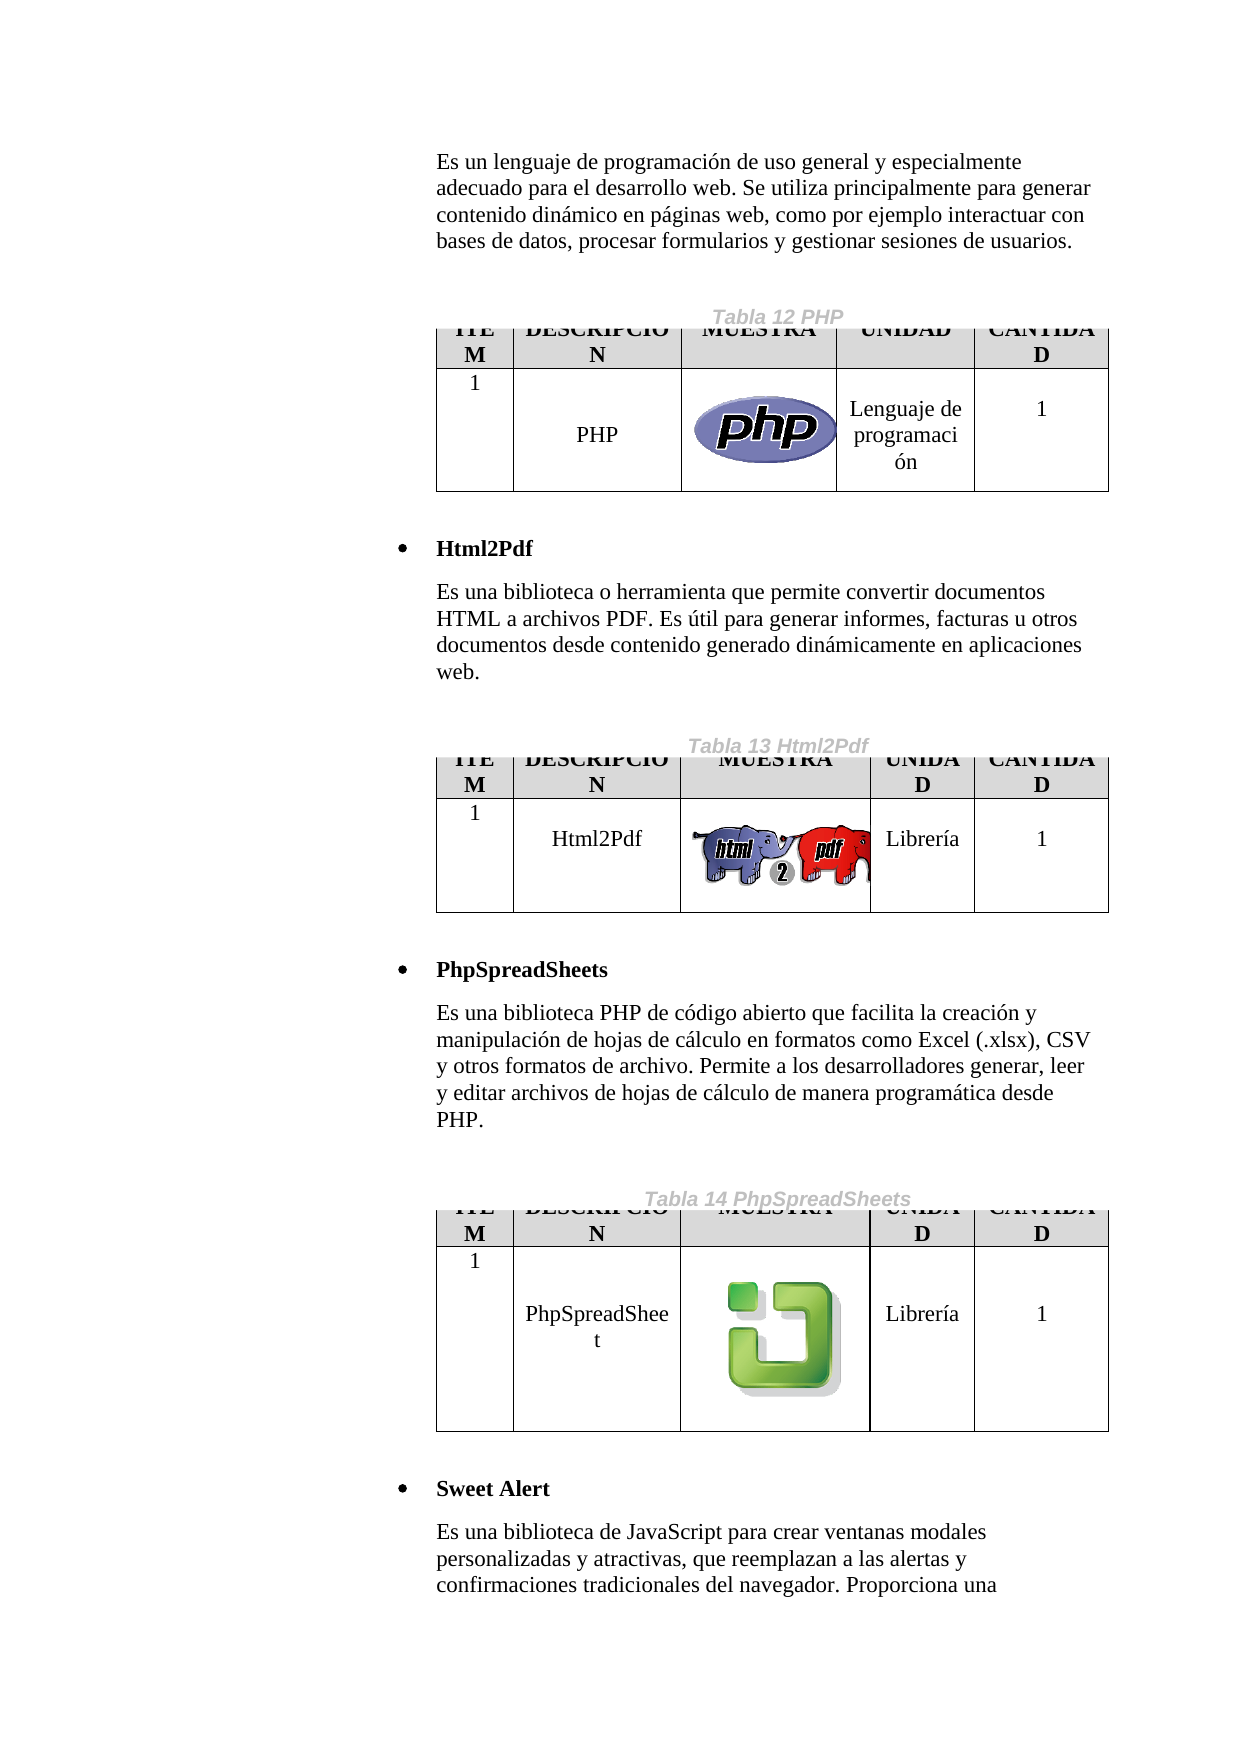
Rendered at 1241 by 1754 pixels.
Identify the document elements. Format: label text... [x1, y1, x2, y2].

table_cell 1 [437, 369, 513, 491]
table_cell [682, 369, 836, 491]
table_header UNIDAD [871, 1211, 974, 1246]
table_cell [681, 1247, 692, 1431]
picture [692, 1247, 870, 1431]
table_header DESCRIPCIÓN [514, 758, 680, 798]
table_cell Librería [871, 1247, 974, 1431]
table_cell [681, 799, 870, 912]
list Es una biblioteca o herramienta que permite convertir documentos HTML a archivos PDF. Es útil para generar informes, facturas u otros documentos desde contenido generado dinámicamente en aplicaciones web. [436, 578, 1092, 684]
table_header CANTIDAD [975, 758, 1108, 798]
table_cell 1 [975, 799, 1108, 912]
table_cell 1 [975, 1247, 1108, 1431]
table_cell 1 [437, 1247, 513, 1431]
table_header ÍTEM [437, 1211, 513, 1246]
table_cell Lenguaje de programación [837, 369, 974, 491]
list Html2Pdf [398, 535, 1092, 561]
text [436, 1518, 1092, 1598]
table_cell Html2Pdf [514, 799, 680, 912]
table_cell PhpSpreadSheet [514, 1247, 680, 1431]
table_header ÍTEM [437, 758, 513, 798]
table_header ÍTEM [437, 329, 513, 368]
table_header MUESTRA [681, 1211, 869, 1246]
table_cell Librería [871, 799, 974, 912]
table_cell 1 [975, 369, 1108, 491]
table_header UNIDAD [837, 329, 974, 368]
table_header DESCRIPCIÓN [514, 329, 681, 368]
table_header DESCRIPCIÓN [514, 1211, 680, 1246]
text Es una biblioteca PHP de código abierto que facilita la creación y manipulación de hojas de cálculo en formatos como Excel (.xlsx), CSV y otros formatos de archivo. Permite a los desarrolladores generar, leer y editar archivos de hojas de cálculo de manera programática desde PHP. [436, 999, 1092, 1132]
picture [692, 825, 871, 886]
table_cell 1 [437, 799, 513, 912]
table_header CANTIDAD [975, 329, 1108, 368]
table_header UNIDAD [871, 758, 974, 798]
list PhpSpreadSheets [398, 956, 1092, 983]
table_header MUESTRA [682, 329, 836, 368]
picture [692, 395, 837, 465]
table_cell PHP [514, 369, 681, 491]
table_header MUESTRA [681, 758, 870, 798]
list Sweet Alert [398, 1475, 1092, 1501]
text Es un lenguaje de programación de uso general y especialmente adecuado para el desarrollo web. Se utiliza principalmente para generar contenido dinámico en páginas web, como por ejemplo interactuar con bases de datos, procesar formularios y gestionar sesiones de usuarios. [436, 148, 1092, 254]
table_header CANTIDAD [975, 1211, 1108, 1246]
